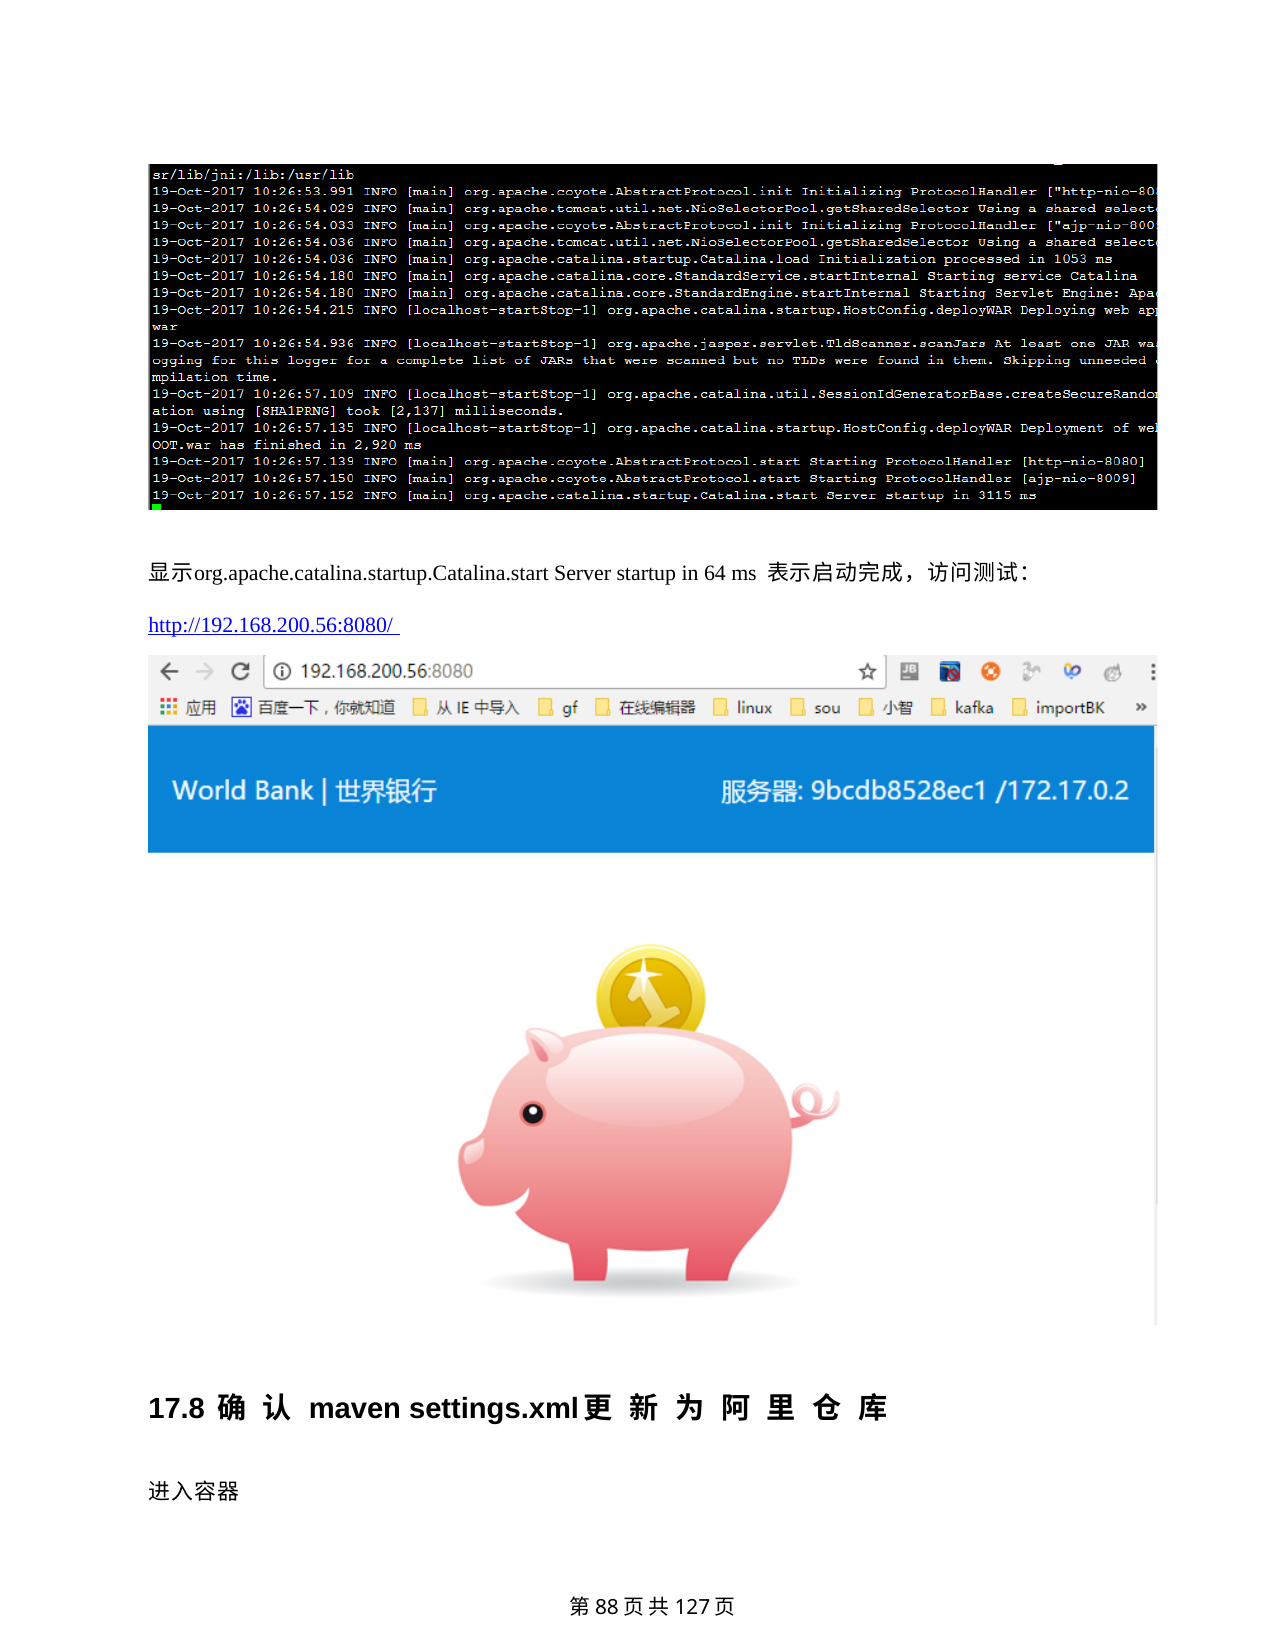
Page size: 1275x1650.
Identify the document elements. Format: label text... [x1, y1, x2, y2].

text 进入容器 [148, 1471, 1156, 1508]
text 显示org.apache.catalina.startup.Catalina.start Server startup in 64 ms表示启动完成，访问测试： [148, 552, 1156, 590]
picture [148, 655, 1158, 1325]
text http://192.168.200.56:8080/ [148, 606, 1156, 643]
subtitle 确认maven settings.xml更新为阿里仓库 [148, 1368, 1156, 1443]
picture [148, 164, 1158, 510]
